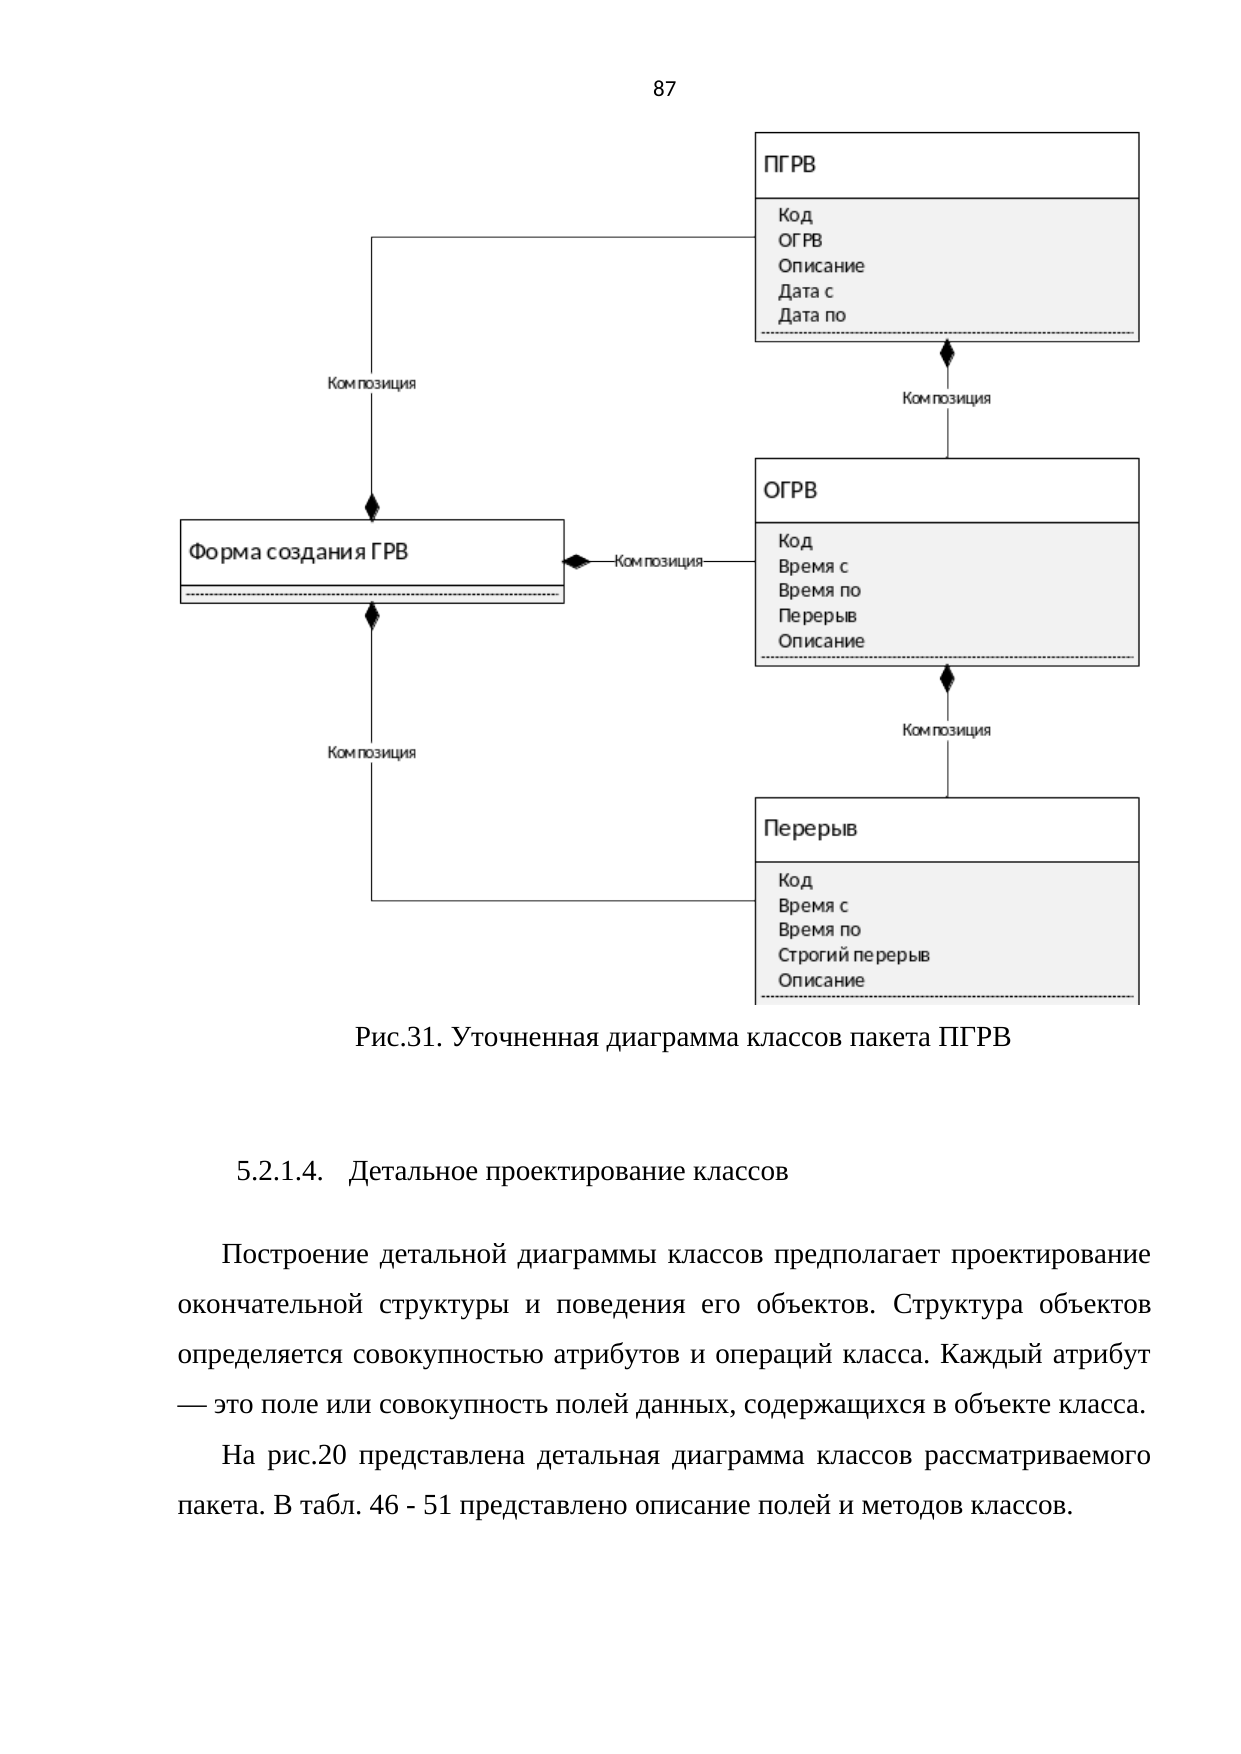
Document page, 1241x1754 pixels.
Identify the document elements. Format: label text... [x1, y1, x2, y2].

subtitle Детальное проектирование классов [236, 1153, 1152, 1186]
text Рис.31. Уточненная диаграмма классов пакета ПГРВ [177, 1019, 1152, 1052]
text Построение детальной диаграммы классов предполагает проектирование окончательной структуры и поведения его объектов. Структура объектов определяется совокупностью атрибутов и операций класса. Каждый атрибут — это поле или совокупность полей данных, содержащихся в объекте класса. [177, 1236, 1152, 1420]
text На рис.20 представлена детальная диаграмма классов рассматриваемого пакета. В табл. 46 - 51 представлено описание полей и методов классов. [177, 1437, 1152, 1521]
